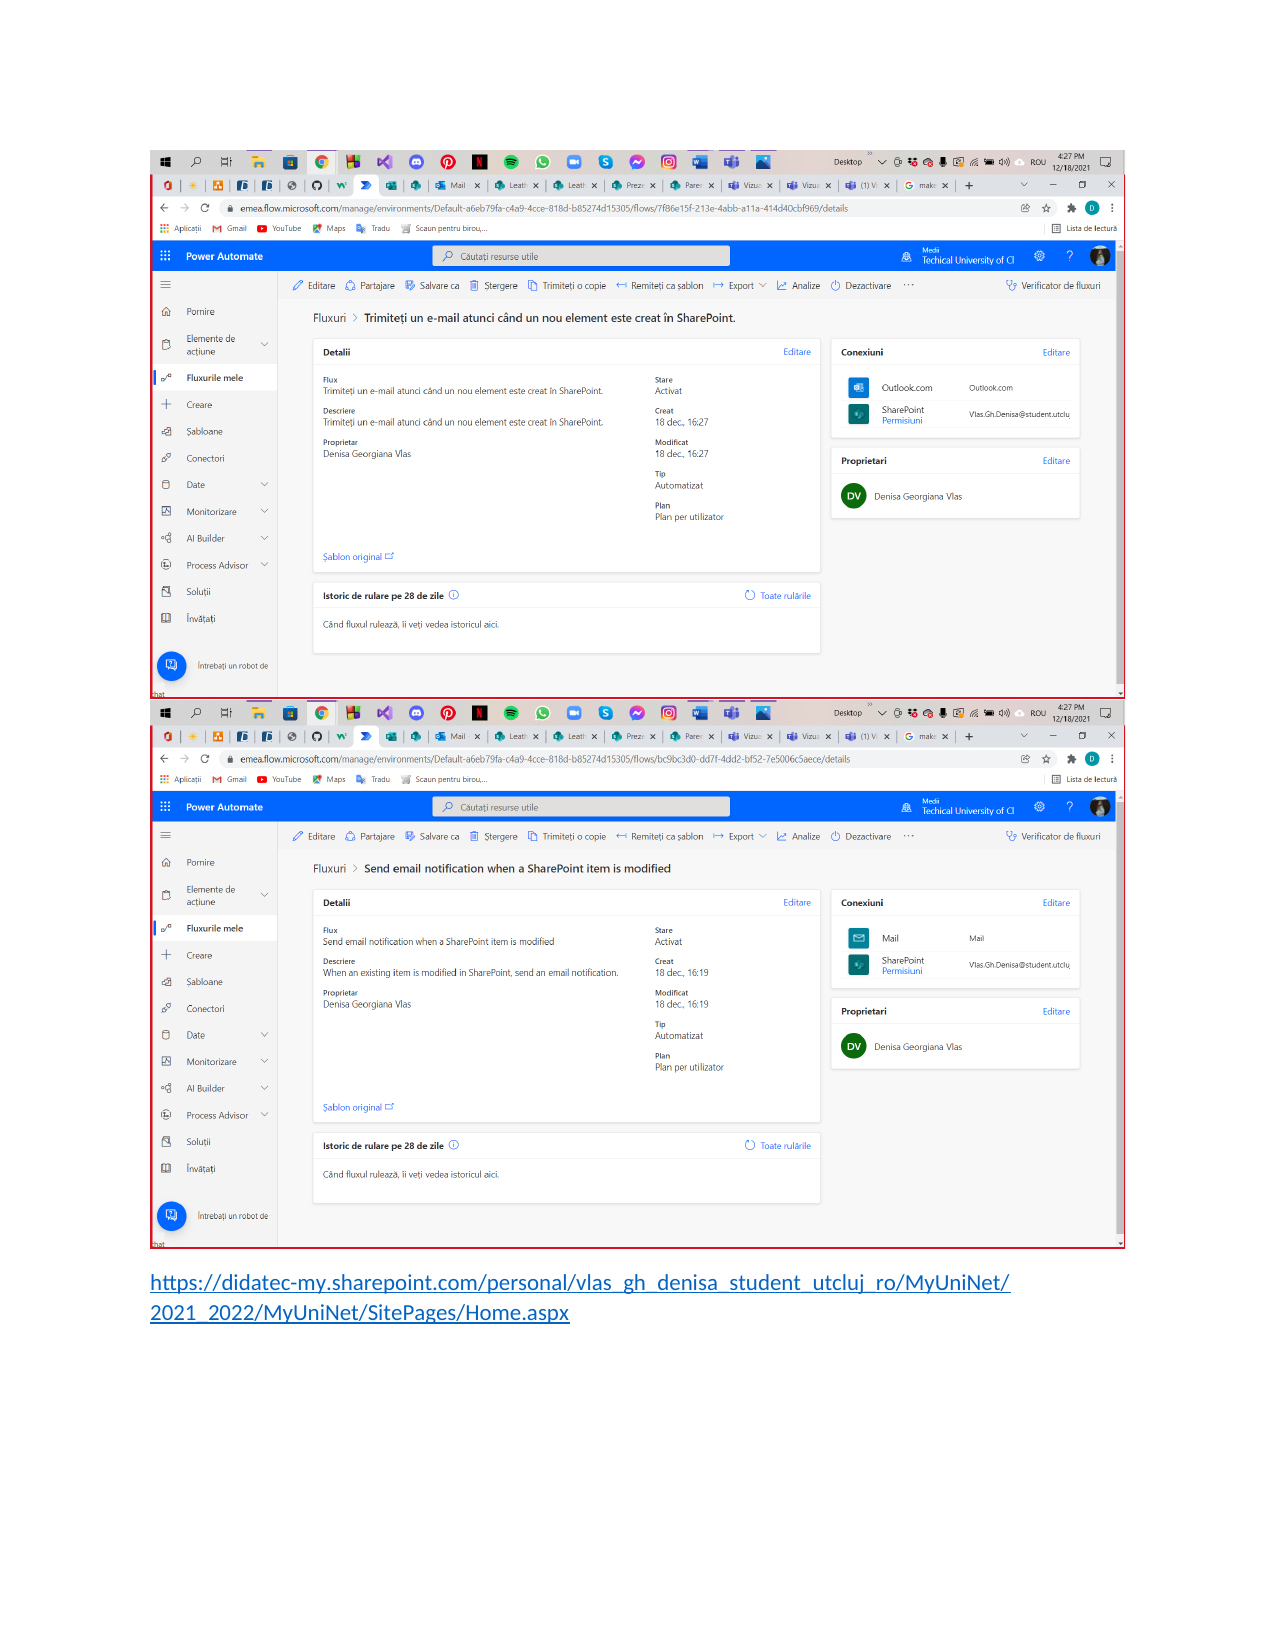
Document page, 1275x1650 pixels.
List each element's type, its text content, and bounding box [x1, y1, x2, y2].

picture [150, 700, 1125, 1249]
text https://didatec-my.sharepoint.com/personal/vlas_gh_denisa_student_utcluj_ro/MyUniNet/2021_2022/MyUniNet/SitePages/Home.aspx [150, 1268, 1125, 1326]
picture [150, 150, 1125, 699]
